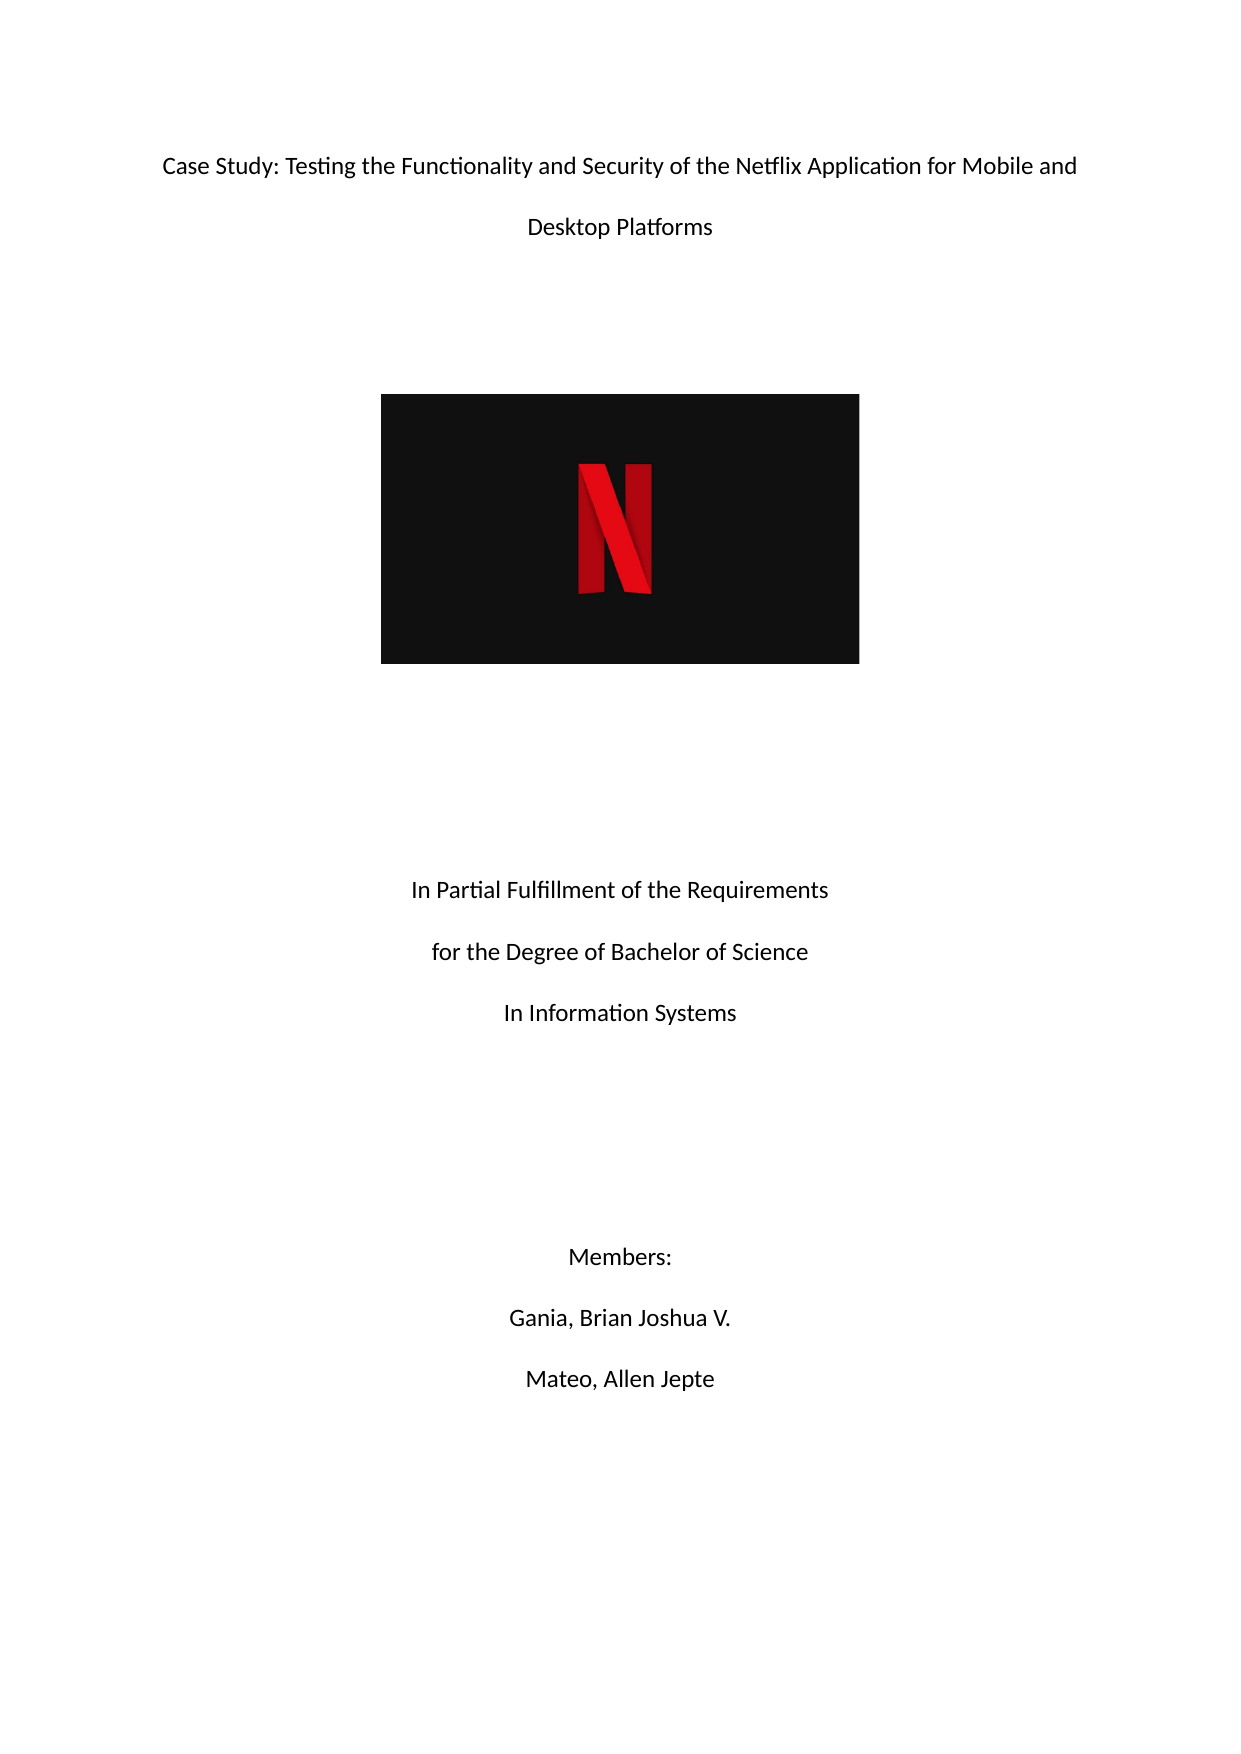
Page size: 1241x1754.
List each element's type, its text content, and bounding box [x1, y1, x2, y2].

text Gania, Brian Joshua V. [150, 1302, 1090, 1332]
text Mateo, Allen Jepte [150, 1363, 1090, 1393]
text In Partial Fulfillment of the Requirements [150, 874, 1090, 905]
text Members: [150, 1241, 1090, 1271]
text for the Degree of Bachelor of Science [150, 936, 1090, 966]
picture [381, 394, 860, 664]
text In Information Systems [150, 997, 1090, 1027]
text Case Study: Testing the Functionality and Security of the Netflix Application for Mobile and Desktop Platforms [150, 150, 1090, 242]
